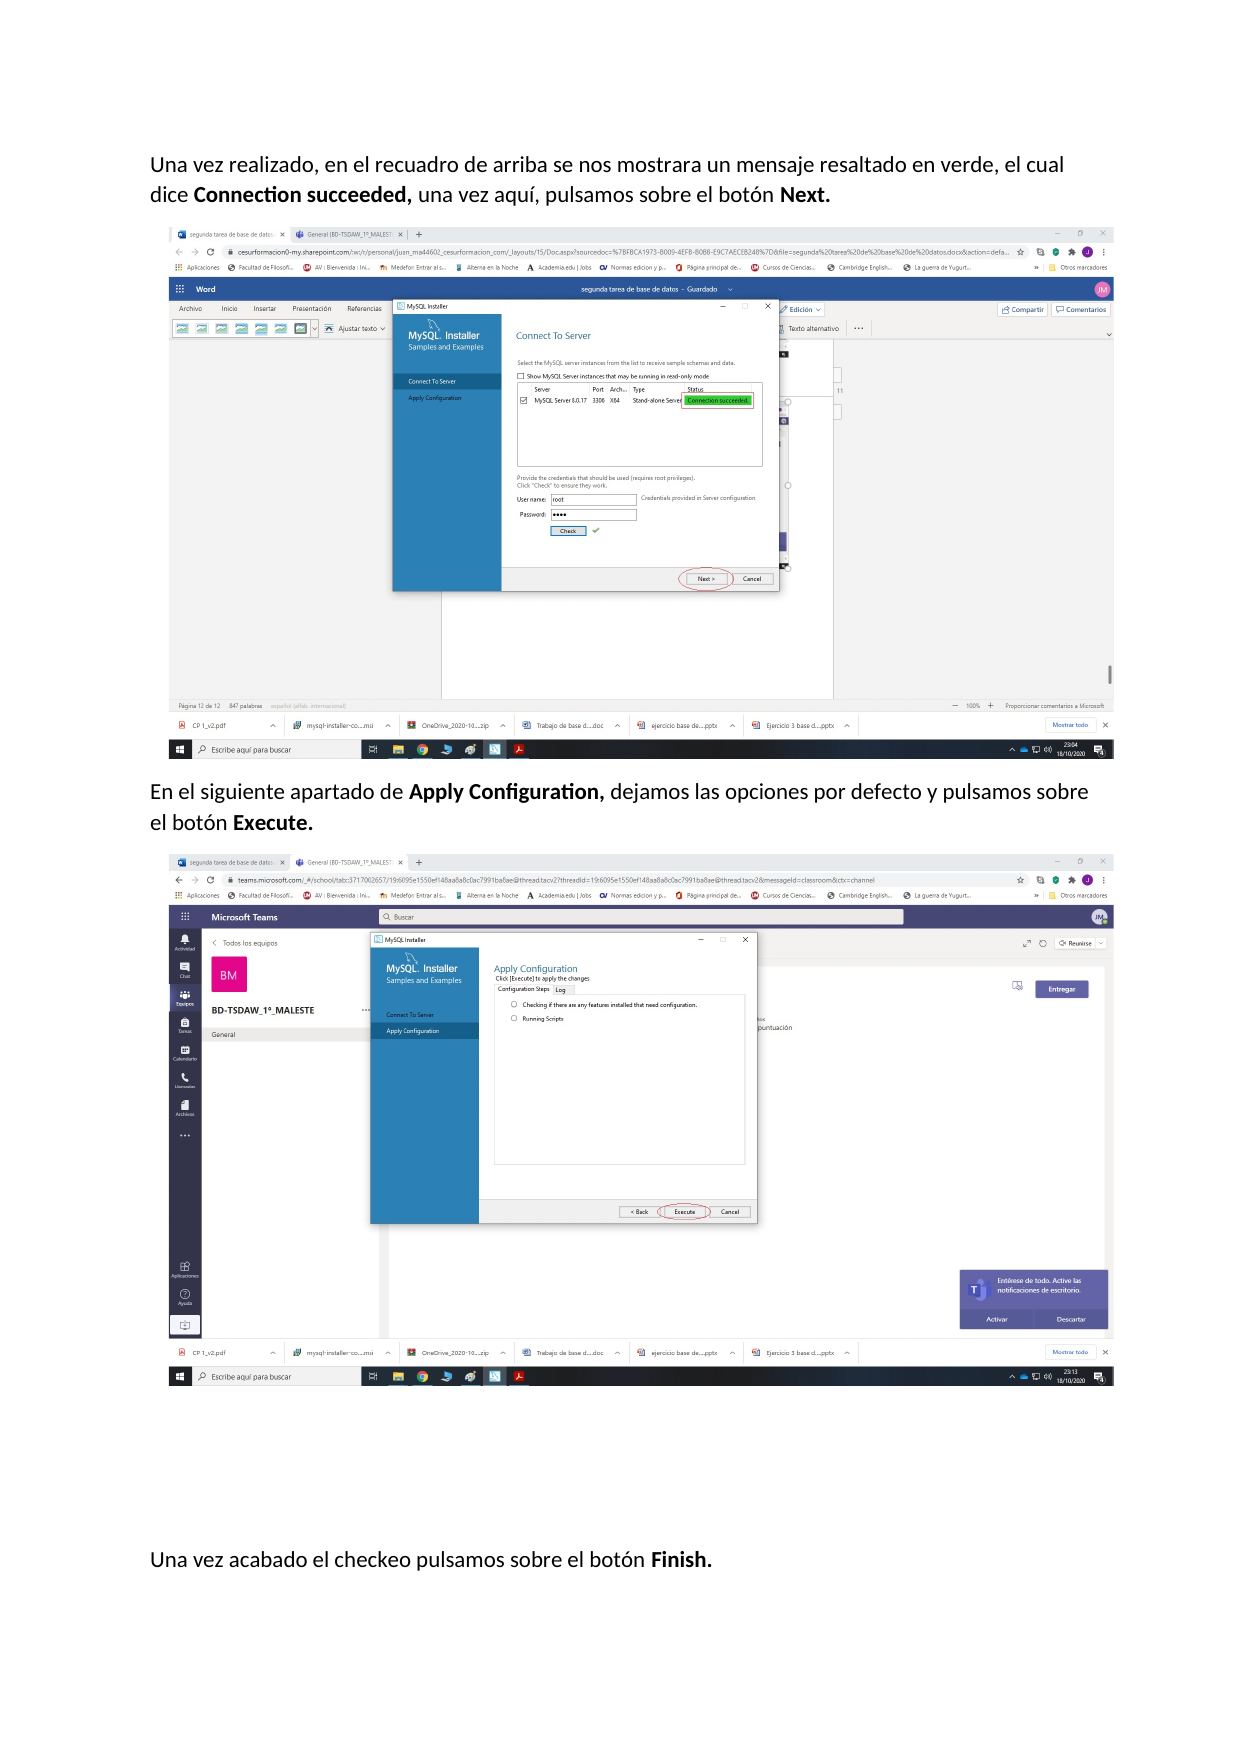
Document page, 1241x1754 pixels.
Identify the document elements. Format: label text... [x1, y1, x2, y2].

text Una vez realizado, en el recuadro de arriba se nos mostrara un mensaje resaltado en verde, el cual dice Connection succeeded, una vez aquí, pulsamos sobre el botón Next. [150, 150, 1090, 208]
text Una vez acabado el checkeo pulsamos sobre el botón Finish. [150, 1545, 1090, 1573]
text En el siguiente apartado de Apply Configuration, dejamos las opciones por defecto y pulsamos sobre el botón Execute. [150, 777, 1090, 836]
